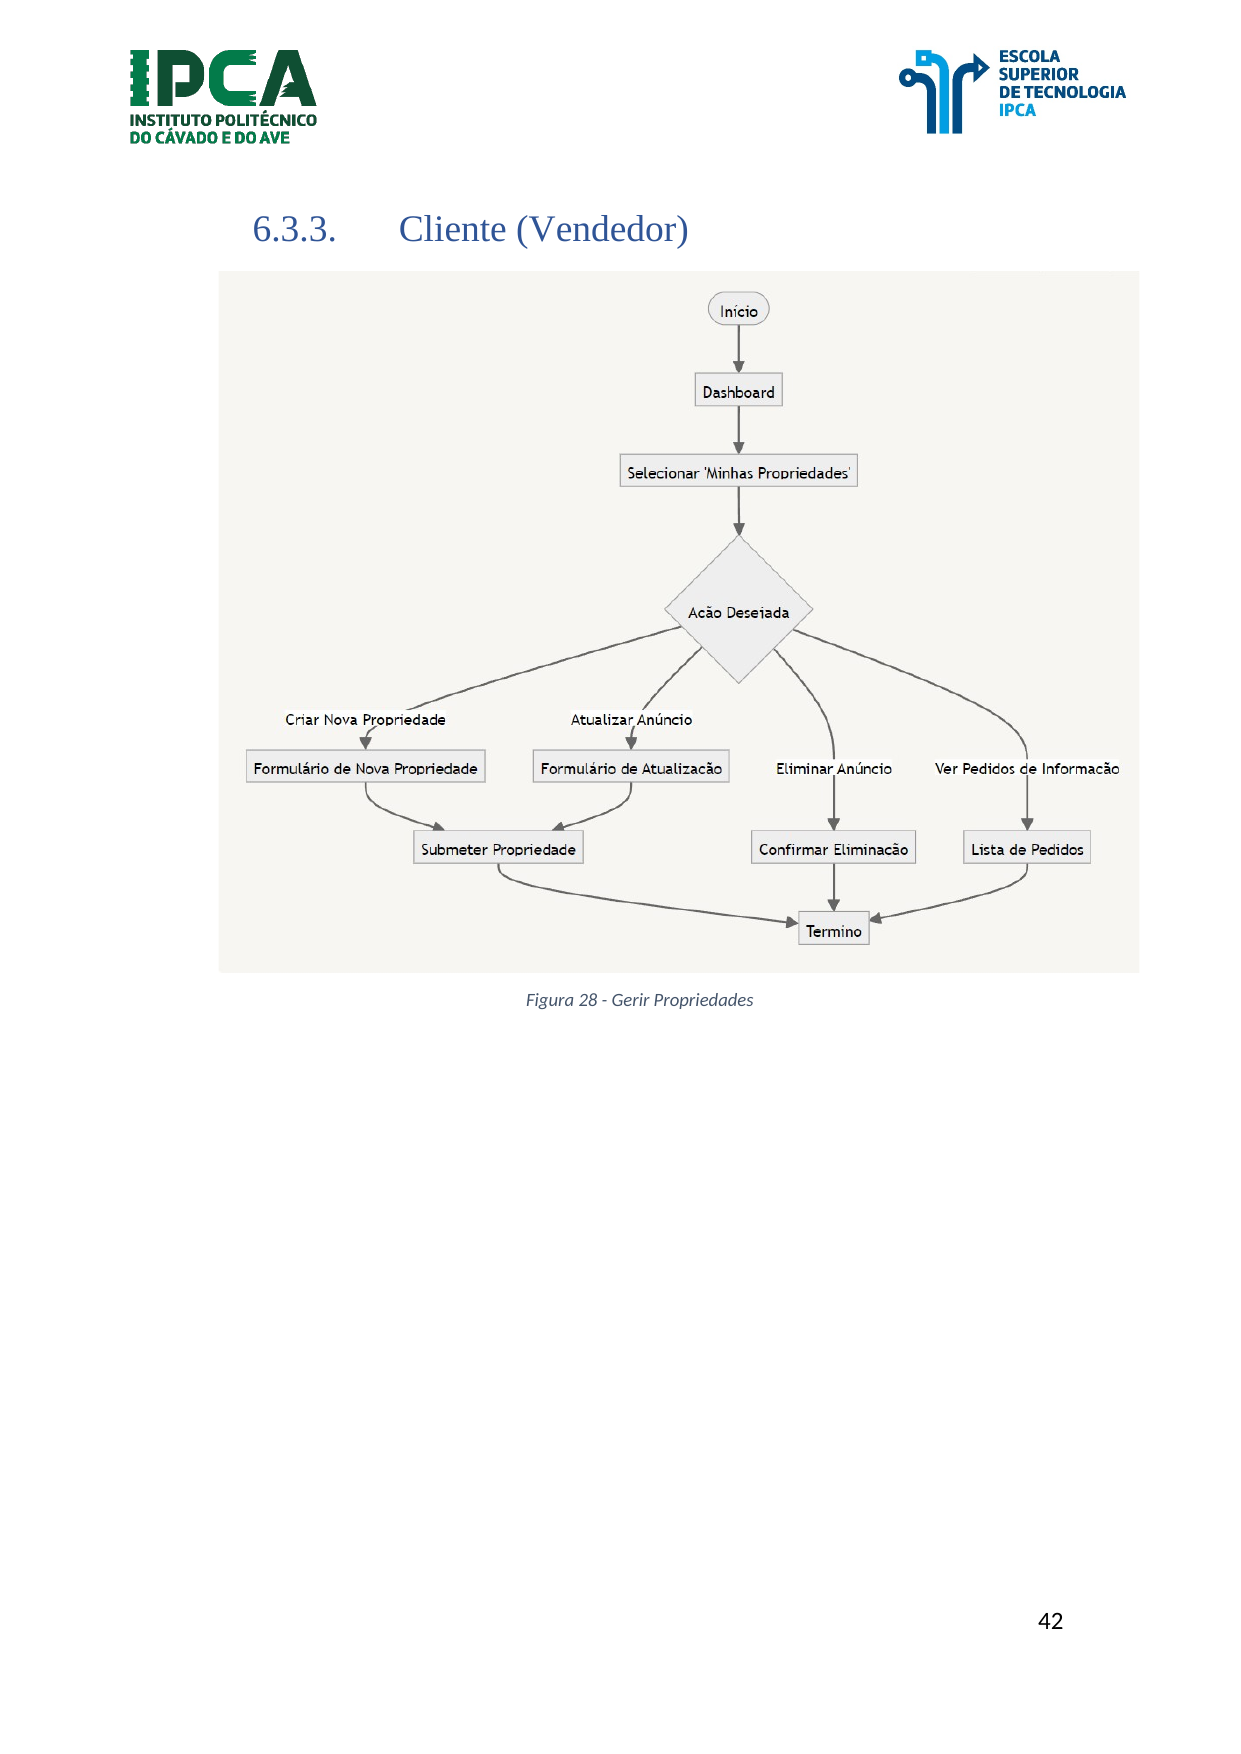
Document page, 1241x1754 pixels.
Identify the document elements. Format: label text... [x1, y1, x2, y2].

picture [896, 46, 1132, 138]
picture [126, 46, 318, 144]
subtitle Cliente (Vendedor) [252, 206, 1063, 249]
picture [218, 271, 1140, 974]
